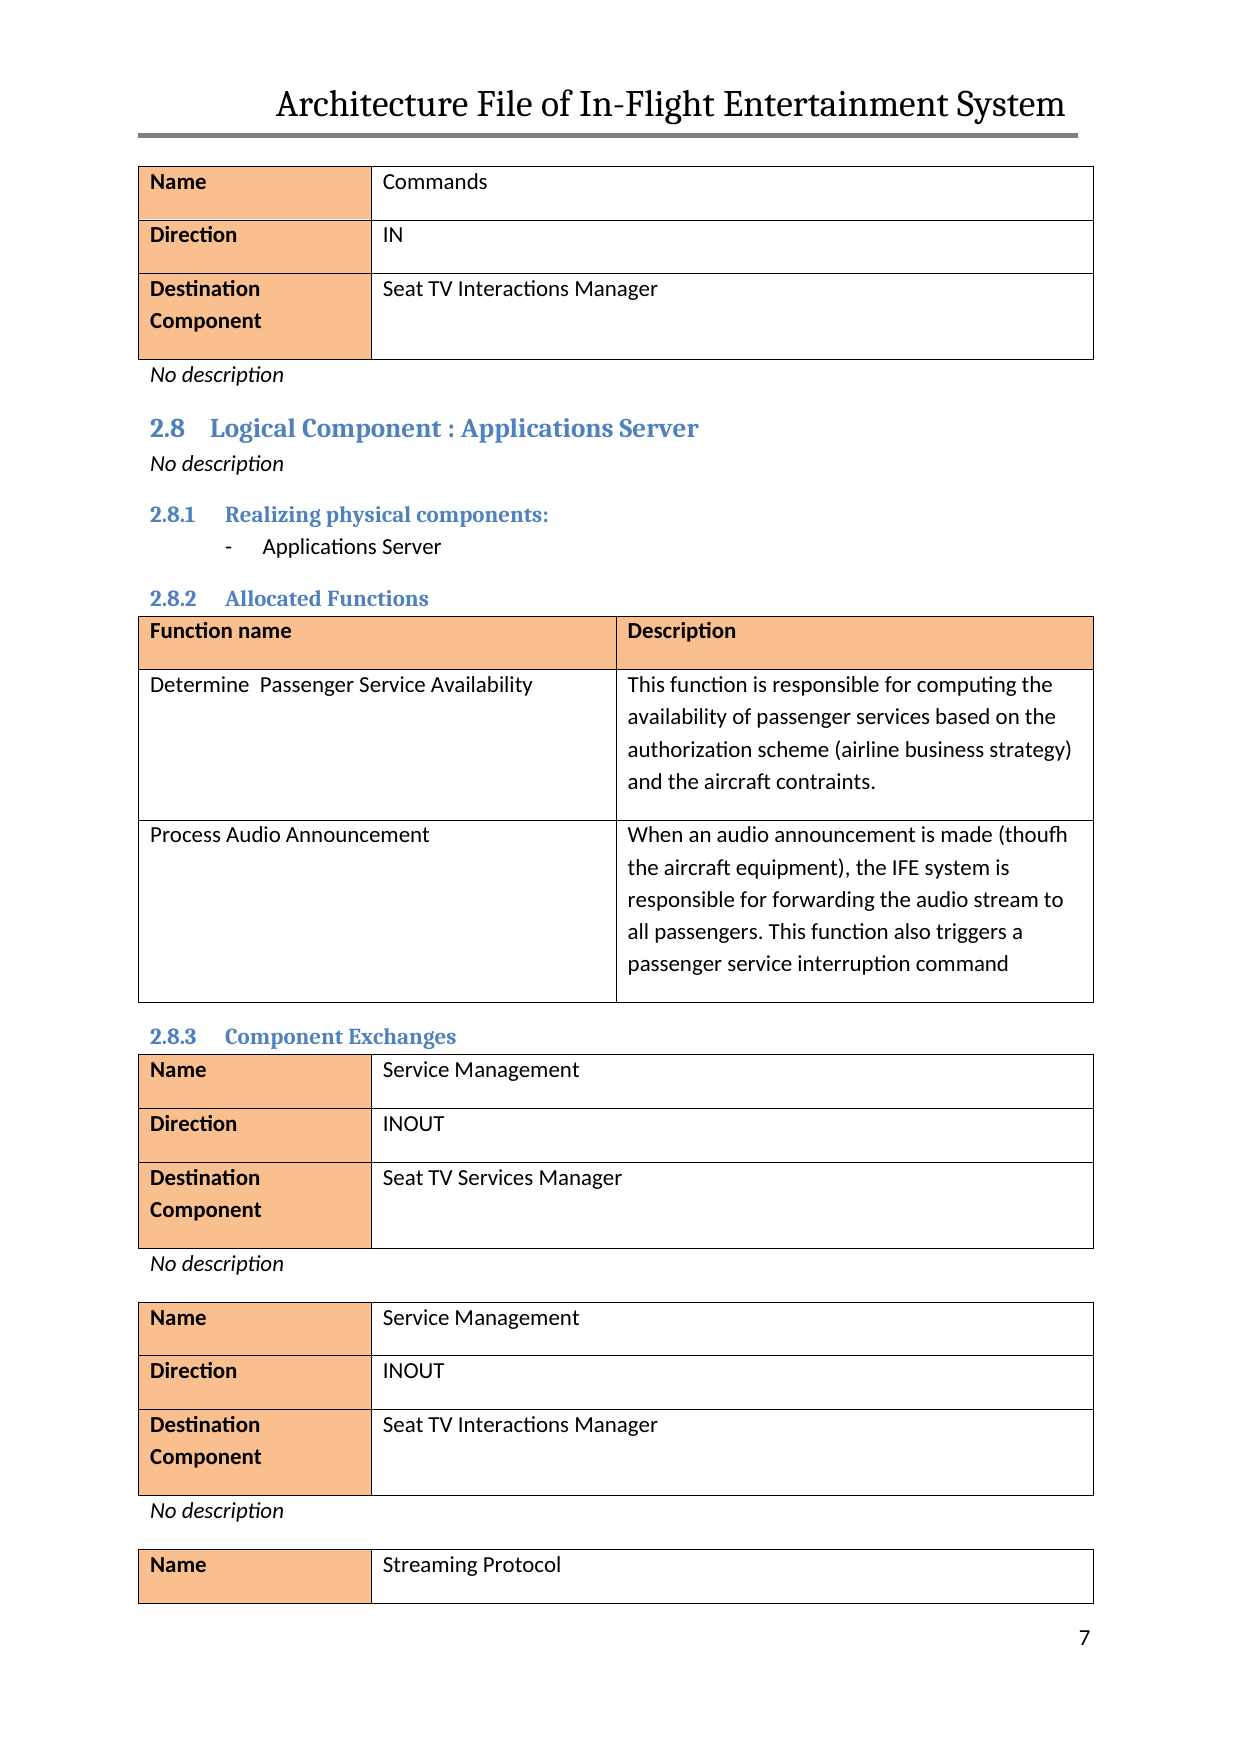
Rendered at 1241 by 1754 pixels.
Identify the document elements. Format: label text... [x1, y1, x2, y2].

text No description [150, 1249, 1090, 1277]
subtitle Logical Component : Applications Server [150, 413, 1090, 444]
list Applications Server [225, 532, 1090, 560]
table_header Name [139, 1303, 371, 1355]
table_cell Direction [139, 1109, 371, 1162]
table_cell Direction [139, 221, 371, 273]
subtitle Allocated Functions [150, 585, 1090, 612]
table_header Name [139, 1550, 371, 1603]
table_header Service Management [372, 1055, 1093, 1108]
subtitle Realizing physical components: [150, 502, 1090, 528]
text No description [150, 360, 1090, 388]
table_header Name [139, 1055, 371, 1108]
text No description [150, 449, 1090, 477]
table_cell Seat TV Interactions Manager [372, 274, 1093, 359]
table_cell Destination Component [139, 1163, 371, 1248]
table_cell Destination Component [139, 274, 371, 359]
table_header Streaming Protocol [372, 1550, 1093, 1603]
table_cell IN [372, 221, 1093, 273]
table_cell Destination Component [139, 1410, 371, 1495]
table_header This function is responsible for computing the availability of passenger services based on the authorization scheme (airline business strategy) and the aircraft contraints. [617, 670, 1093, 819]
table_header Process Audio Announcement [139, 821, 616, 1002]
text No description [150, 1496, 1090, 1524]
subtitle Component Exchanges [150, 1024, 1090, 1050]
table_cell Direction [139, 1356, 371, 1409]
table_cell Seat TV Services Manager [372, 1163, 1093, 1248]
table_header Name [139, 167, 371, 219]
table_header Service Management [372, 1303, 1093, 1355]
table_cell INOUT [372, 1356, 1093, 1409]
table_header Description [617, 617, 1093, 669]
table_header Function name [139, 617, 616, 669]
table_header Commands [372, 167, 1093, 219]
table_header When an audio announcement is made (thoufh the aircraft equipment), the IFE system is responsible for forwarding the audio stream to all passengers. This function also triggers a passenger service interruption command [617, 821, 1093, 1002]
table_cell INOUT [372, 1109, 1093, 1162]
table_header Determine Passenger Service Availability [139, 670, 616, 819]
table_cell Seat TV Interactions Manager [372, 1410, 1093, 1495]
